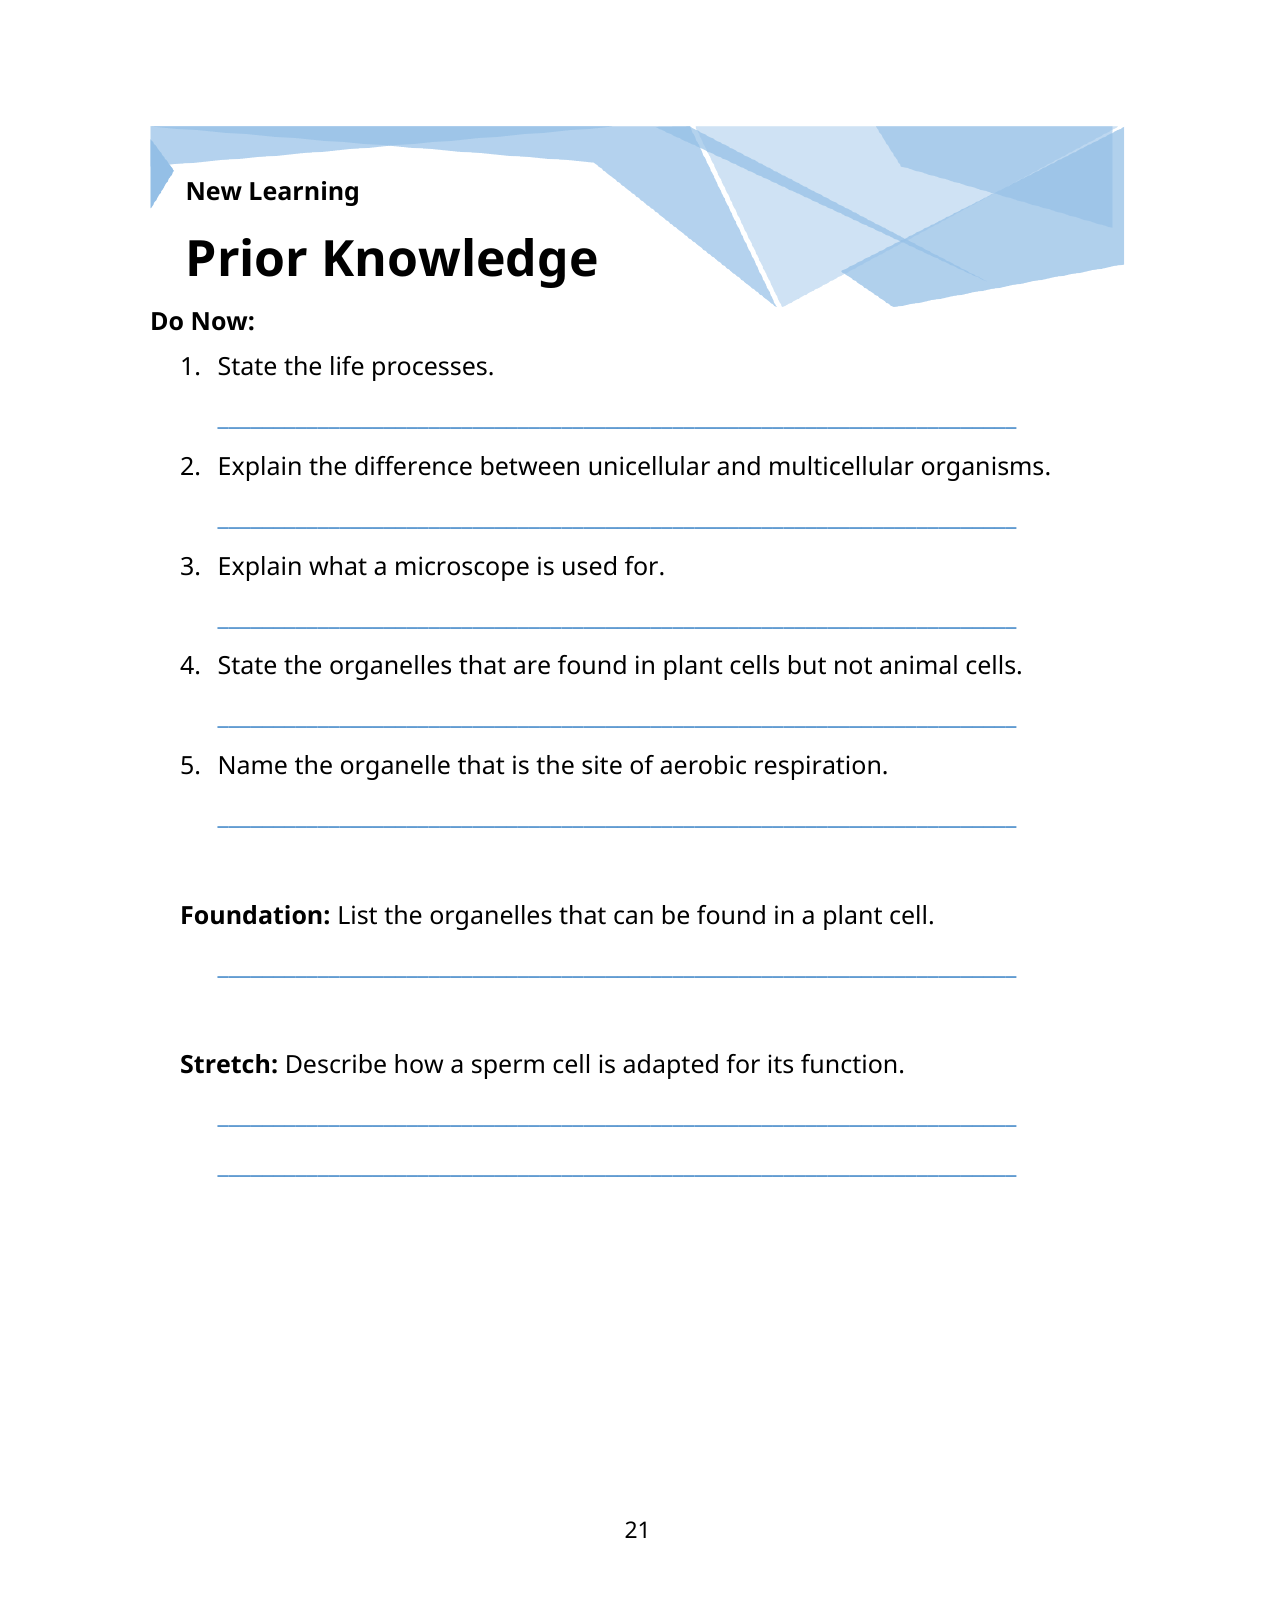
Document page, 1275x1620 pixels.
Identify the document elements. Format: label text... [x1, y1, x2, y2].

list State the organelles that are found in plant cells but not animal cells. [180, 648, 1125, 682]
text Foundation: List the organelles that can be found in a plant cell. [180, 897, 1125, 932]
list Explain the difference between unicellular and multicellular organisms. [180, 448, 1125, 482]
text ________________________________________________________________________ [217, 398, 1125, 433]
text ________________________________________________________________________ [217, 1147, 1125, 1181]
text ________________________________________________________________________ [217, 698, 1125, 732]
text Do Now: [150, 307, 1125, 337]
text Stretch: Describe how a sperm cell is adapted for its function. [180, 1047, 1125, 1081]
text ________________________________________________________________________ [217, 798, 1125, 832]
list Explain what a microscope is used for. [180, 548, 1125, 582]
text ________________________________________________________________________ [217, 498, 1125, 532]
text ________________________________________________________________________ [217, 947, 1125, 981]
text ________________________________________________________________________ [217, 598, 1125, 632]
picture [150, 126, 1125, 307]
list Name the organelle that is the site of aerobic respiration. [180, 748, 1125, 782]
text ________________________________________________________________________ [217, 1097, 1125, 1131]
list State the life processes. [180, 349, 1125, 383]
